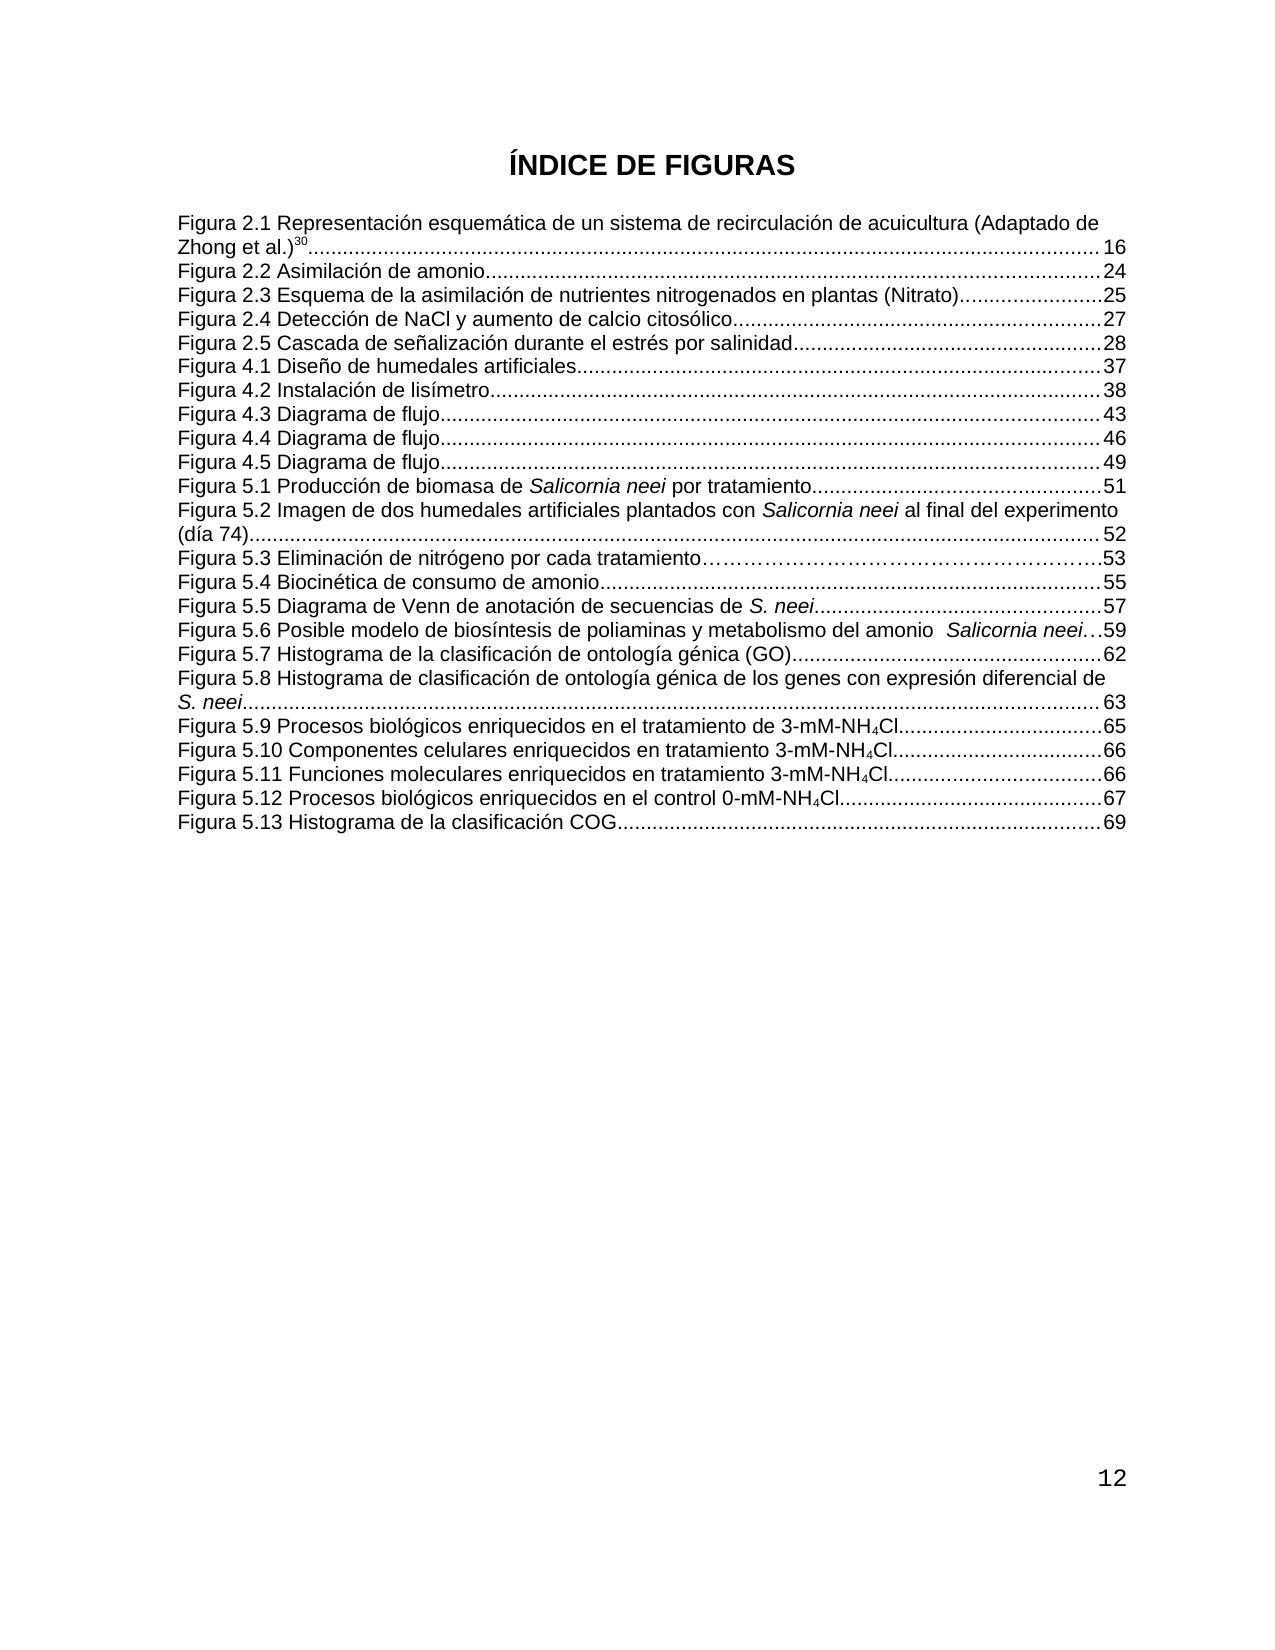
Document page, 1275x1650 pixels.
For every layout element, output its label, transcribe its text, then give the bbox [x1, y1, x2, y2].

text Figura 2.1 Representación esquemática de un sistema de recirculación de acuicultura (Adaptado de Zhong et al.)30. 16 [177, 211, 1127, 258]
text Figura 5.3 Eliminación de nitrógeno por cada tratamiento………………………………………………….53 [177, 546, 1127, 570]
text Figura 5.5 Diagrama de Venn de anotación de secuencias de S. neei 57 [177, 594, 1127, 618]
text Figura 5.13 Histograma de la clasificación COG 69 [177, 809, 1127, 833]
text Figura 5.11 Funciones moleculares enriquecidos en tratamiento 3-mM-NH4Cl 66 [177, 762, 1127, 786]
text Figura 5.7 Histograma de la clasificación de ontología génica (GO) 62 [177, 642, 1127, 666]
text Figura 2.4 Detección de NaCl y aumento de calcio citosólico.. 27 [177, 306, 1127, 330]
text Figura 5.8 Histograma de clasificación de ontología génica de los genes con expresión diferencial de S. neei 63 [177, 666, 1127, 714]
text Figura 5.1 Producción de biomasa de Salicornia neei por tratamiento 51 [177, 474, 1127, 498]
subtitle ÍNDICE DE FIGURAS [177, 148, 1127, 181]
text Figura 2.5 Cascada de señalización durante el estrés por salinidad 28 [190, 330, 1127, 354]
text Figura 2.2 Asimilación de amonio 24 [177, 258, 1127, 282]
text Figura 5.9 Procesos biológicos enriquecidos en el tratamiento de 3-mM-NH4Cl 65 [177, 714, 1127, 738]
text Figura 5.2 Imagen de dos humedales artificiales plantados con Salicornia neei al final del experimento (día 74) 52 [177, 498, 1127, 546]
text Figura 5.6 Posible modelo de biosíntesis de poliaminas y metabolismo del amonio Salicornia neei 59 [177, 618, 1127, 642]
text Figura 5.10 Componentes celulares enriquecidos en tratamiento 3-mM-NH4Cl 66 [177, 738, 1127, 762]
text Figura 4.5 Diagrama de flujo 49 [177, 450, 1127, 474]
text Figura 5.4 Biocinética de consumo de amonio 55 [177, 570, 1127, 594]
text Figura 2.3 Esquema de la asimilación de nutrientes nitrogenados en plantas (Nitrato).. 25 [177, 282, 1127, 306]
text Figura 4.3 Diagrama de flujo 43 [177, 402, 1127, 426]
text Figura 4.1 Diseño de humedales artificiales 37 [177, 354, 1127, 378]
text Figura 5.12 Procesos biológicos enriquecidos en el control 0-mM-NH4Cl 67 [177, 786, 1127, 809]
text Figura 4.4 Diagrama de flujo 46 [177, 426, 1127, 450]
text Figura 4.2 Instalación de lisímetro 38 [177, 378, 1127, 402]
